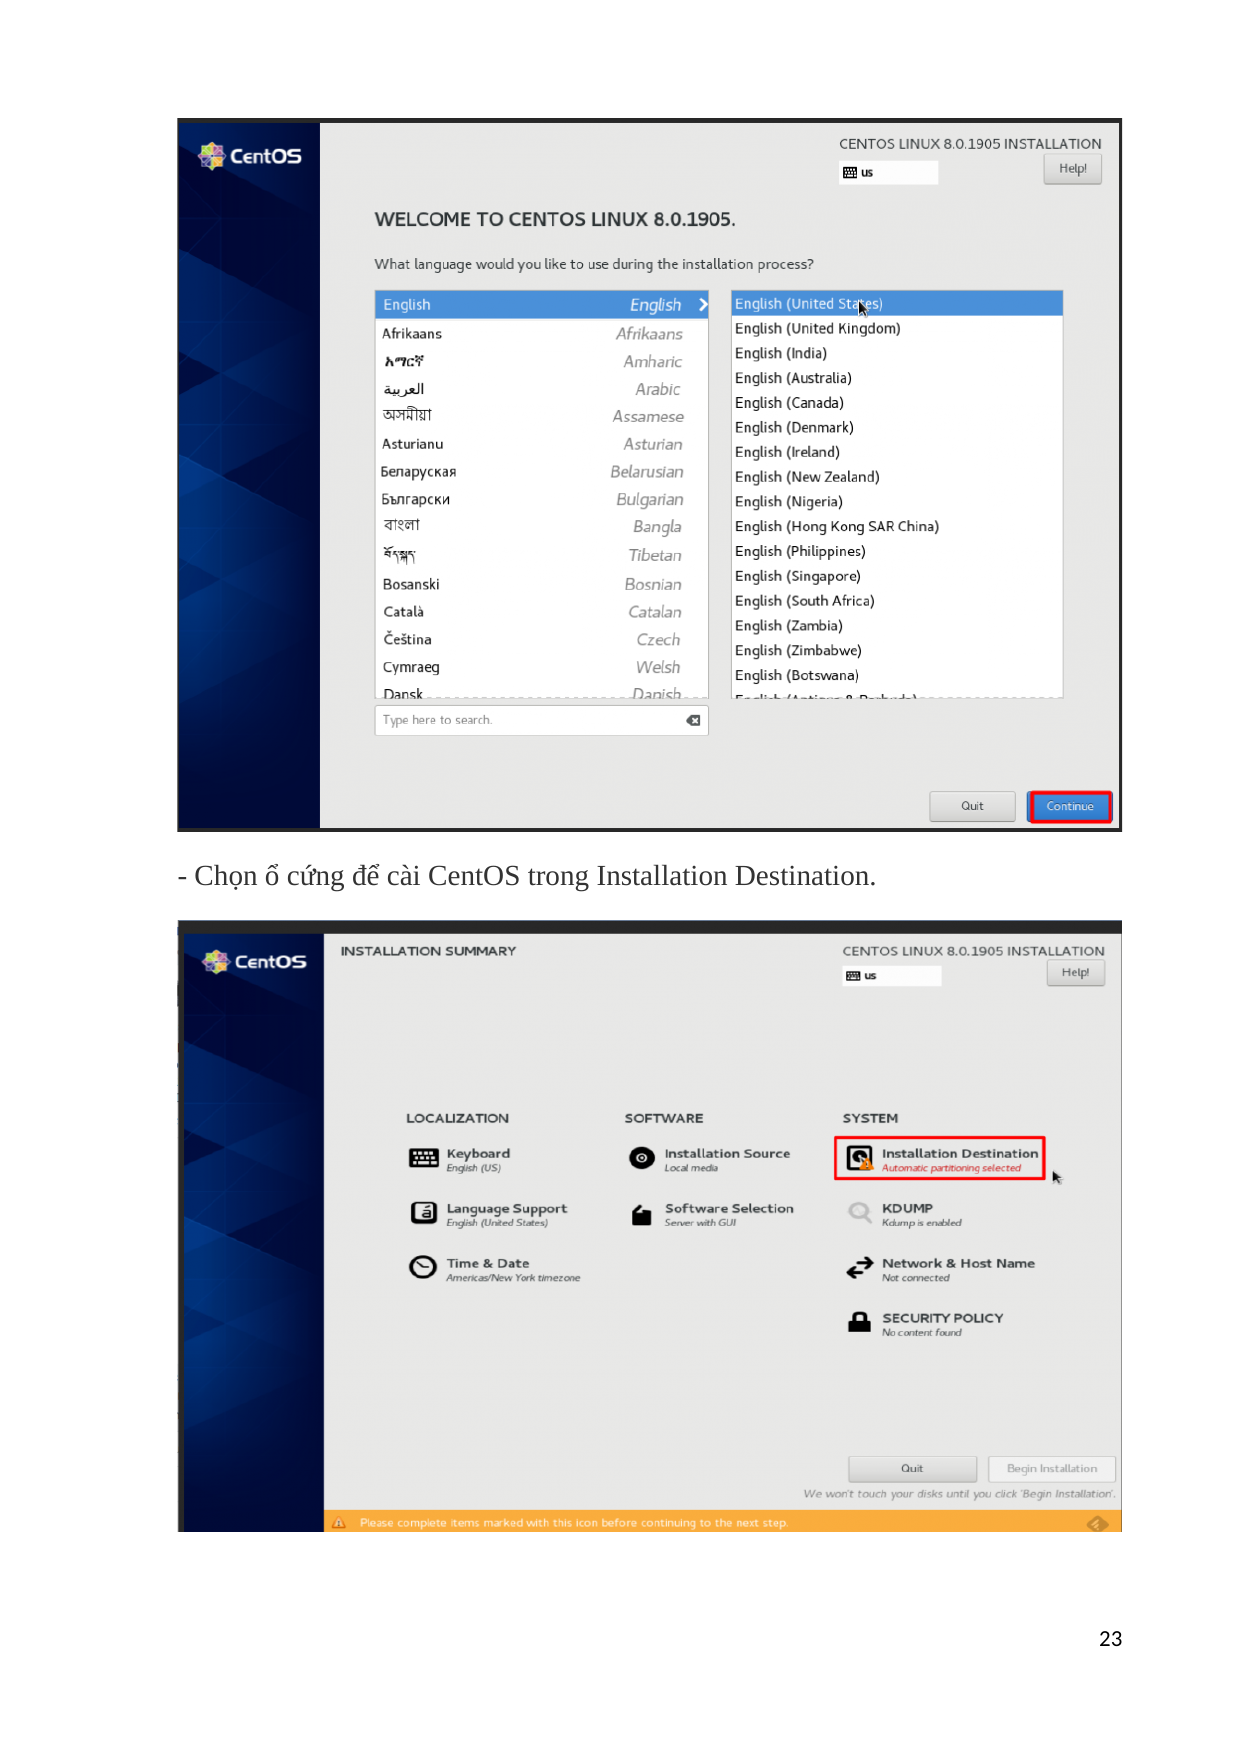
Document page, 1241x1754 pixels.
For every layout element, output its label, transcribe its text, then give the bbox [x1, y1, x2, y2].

picture [177, 118, 1123, 832]
picture [177, 920, 1122, 1532]
text - Chọn ổ cứng để cài CentOS trong Installation Destination. [177, 858, 1122, 891]
